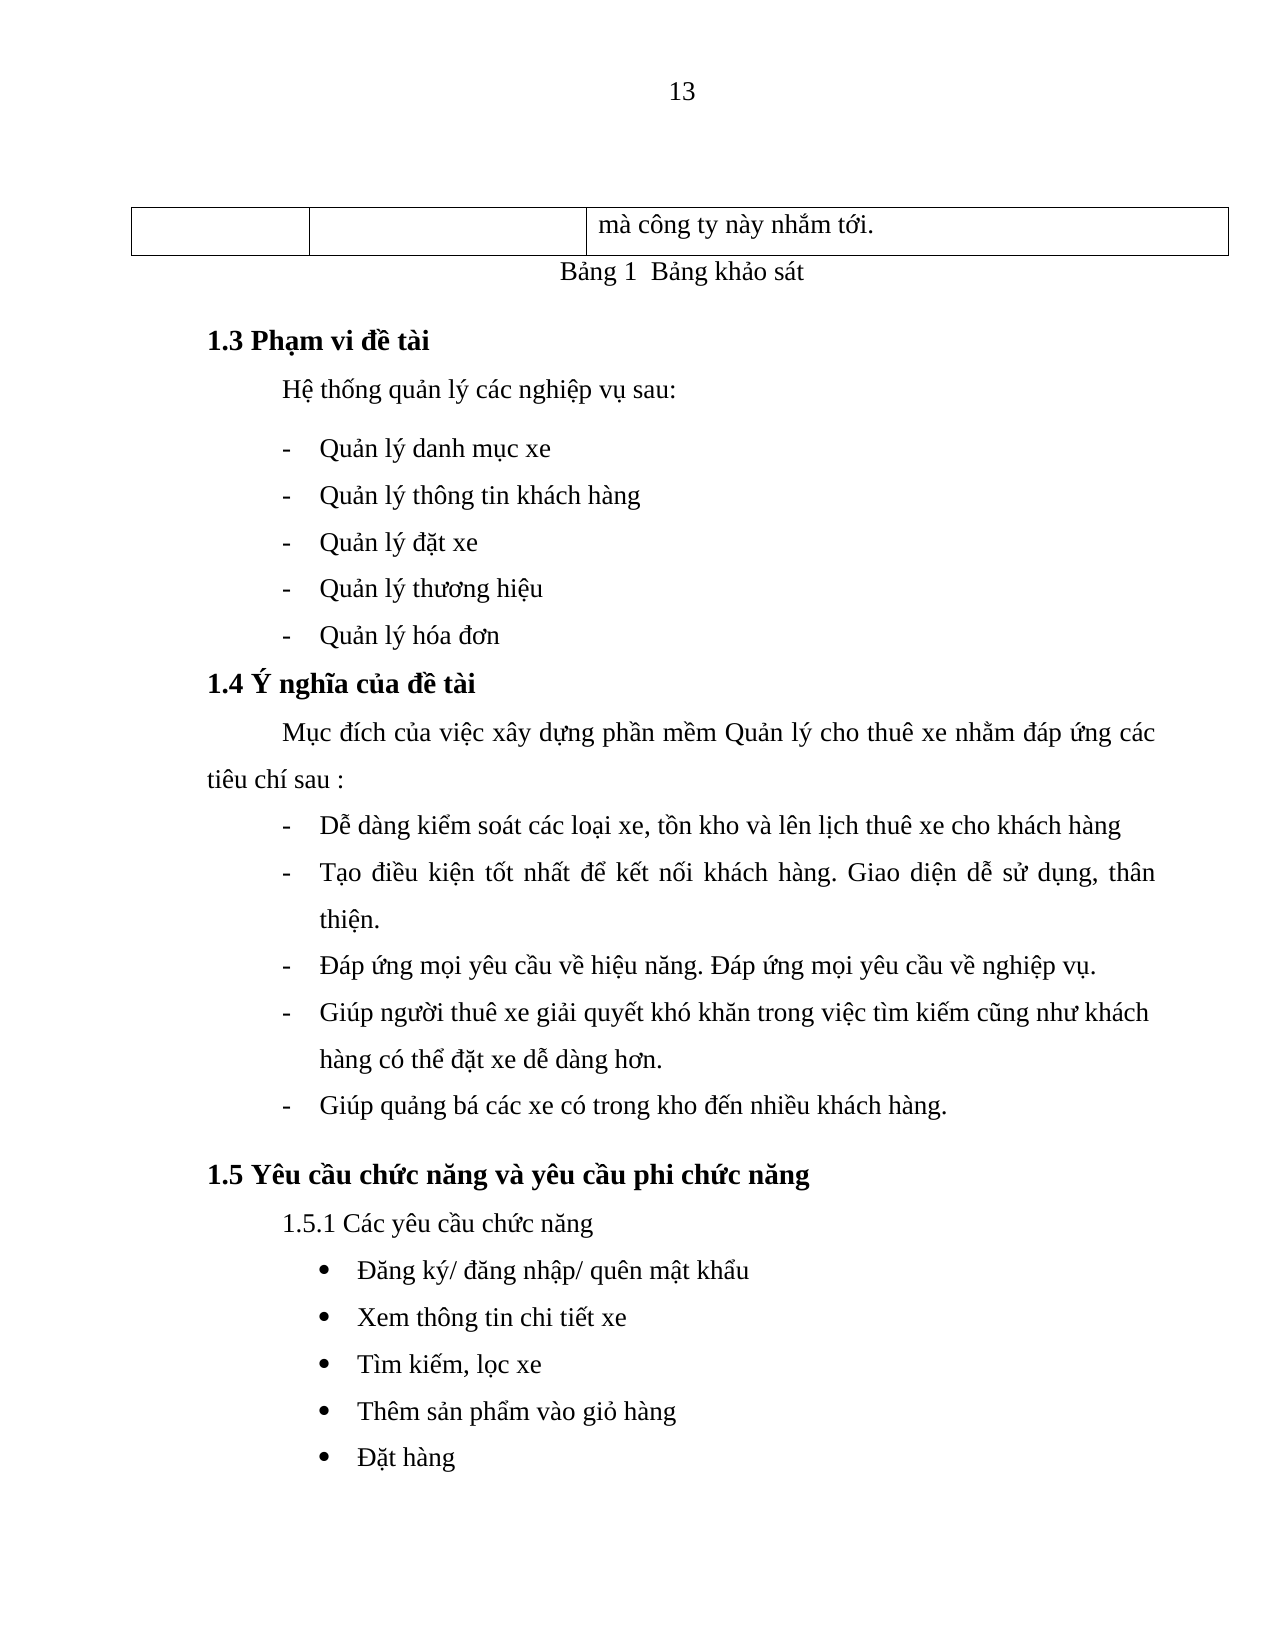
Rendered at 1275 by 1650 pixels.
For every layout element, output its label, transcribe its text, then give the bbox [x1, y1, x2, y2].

list Quản lý đặt xe [282, 526, 1157, 557]
text Mục đích của việc xây dựng phần mềm Quản lý cho thuê xe nhằm đáp ứng các tiêu chí sau : [207, 716, 1157, 794]
list Quản lý thương hiệu [282, 572, 1157, 604]
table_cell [587, 208, 1228, 254]
list Giúp quảng bá các xe có trong kho đến nhiều khách hàng. [282, 1089, 1157, 1121]
list Quản lý thông tin khách hàng [282, 479, 1157, 510]
text 1.3 Phạm vi đề tài [207, 323, 1157, 357]
list Tạo điều kiện tốt nhất để kết nối khách hàng. Giao diện dễ sử dụng, thân thiện. [282, 856, 1157, 934]
list Dễ dàng kiểm soát các loại xe, tồn kho và lên lịch thuê xe cho khách hàng [282, 809, 1157, 841]
list Giúp người thuê xe giải quyết khó khăn trong việc tìm kiếm cũng như khách hàng có thể đặt xe dễ dàng hơn. [282, 996, 1157, 1074]
list Tìm kiếm, lọc xe [319, 1348, 1157, 1379]
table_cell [132, 208, 309, 254]
list Quản lý danh mục xe [282, 432, 1157, 464]
list Thêm sản phẩm vào giỏ hàng [319, 1394, 1157, 1426]
list Đăng ký/ đăng nhập/ quên mật khẩu [319, 1254, 1157, 1285]
list Đáp ứng mọi yêu cầu về hiệu năng. Đáp ứng mọi yêu cầu về nghiệp vụ. [282, 949, 1157, 981]
list Xem thông tin chi tiết xe [319, 1301, 1157, 1332]
text 1.4 Ý nghĩa của đề tài [207, 666, 1157, 699]
text 1.5.1 Các yêu cầu chức năng [207, 1207, 1157, 1238]
text 1.5 Yêu cầu chức năng và yêu cầu phi chức năng [207, 1157, 1157, 1191]
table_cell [310, 208, 586, 254]
text Hệ thống quản lý các nghiệp vụ sau: [207, 373, 1157, 404]
list Quản lý hóa đơn [282, 619, 1157, 650]
list Đặt hàng [319, 1441, 1157, 1473]
